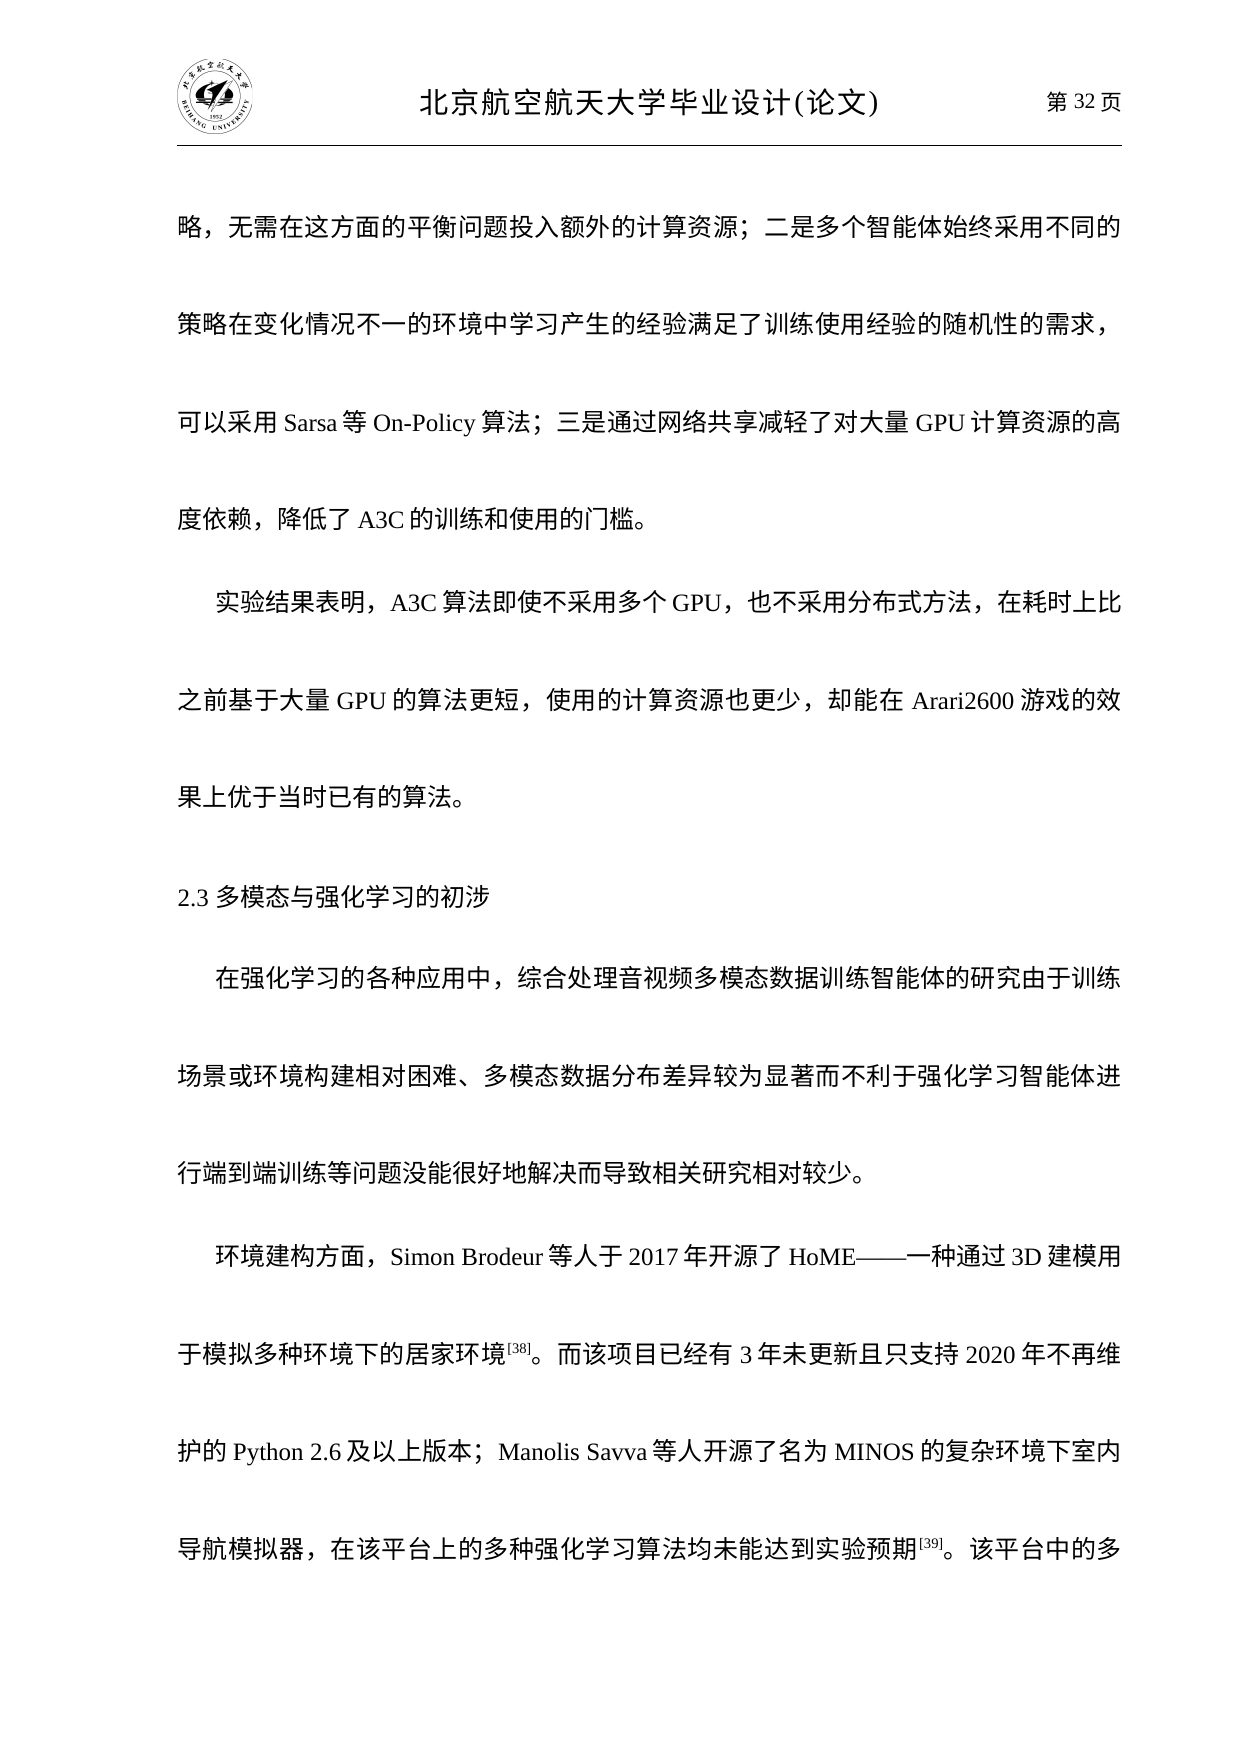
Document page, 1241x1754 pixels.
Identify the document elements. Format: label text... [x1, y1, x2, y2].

text 实验结果表明，A3C算法即使不采用多个GPU，也不采用分布式方法，在耗时上比之前基于大量GPU的算法更短，使用的计算资源也更少，却能在Arari2600游戏的效果上优于当时已有的算法。 [177, 568, 1122, 828]
subtitle 多模态与强化学习的初涉 [177, 863, 1122, 928]
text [177, 193, 1122, 550]
picture [177, 59, 253, 134]
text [177, 1222, 1122, 1580]
text 在强化学习的各种应用中，综合处理音视频多模态数据训练智能体的研究由于训练场景或环境构建相对困难、多模态数据分布差异较为显著而不利于强化学习智能体进行端到端训练等问题没能很好地解决而导致相关研究相对较少。 [177, 944, 1122, 1204]
